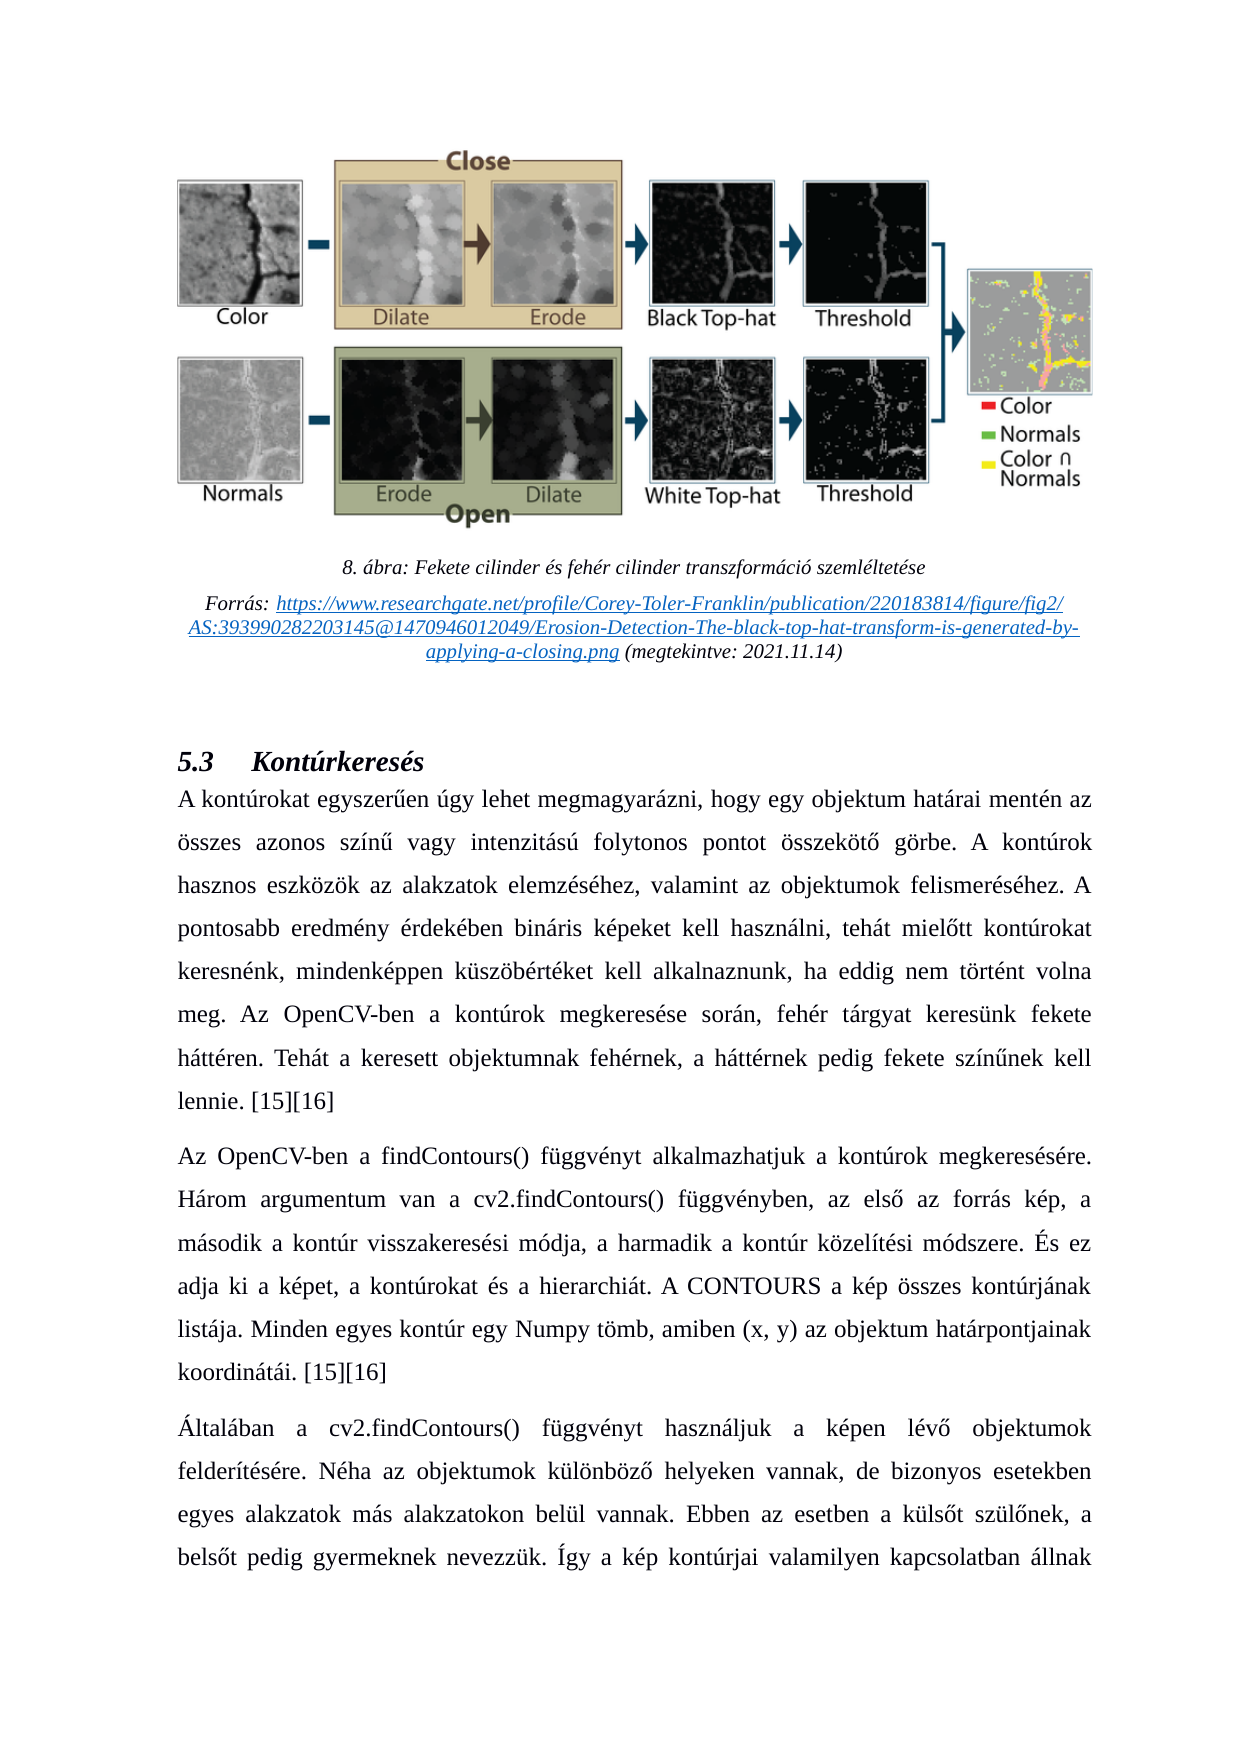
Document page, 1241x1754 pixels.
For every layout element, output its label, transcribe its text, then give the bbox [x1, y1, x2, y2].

text Az OpenCV-ben a findContours() függvényt alkalmazhatjuk a kontúrok megkeresésére. Három argumentum van a cv2.findContours() függvényben, az első az forrás kép, a második a kontúr visszakeresési módja, a harmadik a kontúr közelítési módszere. És ez adja ki a képet, a kontúrokat és a hierarchiát. A CONTOURS a kép összes kontúrjának listája. Minden egyes kontúr egy Numpy tömb, amiben (x, y) az objektum határpontjainak koordinátái. [15][16] [177, 1141, 1092, 1386]
subtitle Kontúrkeresés [177, 744, 1092, 778]
text A kontúrokat egyszerűen úgy lehet megmagyarázni, hogy egy objektum határai mentén az összes azonos színű vagy intenzitású folytonos pontot összekötő görbe. A kontúrok hasznos eszközök az alakzatok elemzéséhez, valamint az objektumok felismeréséhez. A pontosabb eredmény érdekében bináris képeket kell használni, tehát mielőtt kontúrokat keresnénk, mindenképpen küszöbértéket kell alkalnaznunk, ha eddig nem történt volna meg. Az OpenCV-ben a kontúrok megkeresése során, fehér tárgyat keresünk fekete háttéren. Tehát a keresett objektumnak fehérnek, a háttérnek pedig fekete színűnek kell lennie. [15][16] [177, 784, 1092, 1114]
text Forrás: https://www.researchgate.net/profile/Corey-Toler-Franklin/publication/220183814/figure/fig2/AS:393990282203145@1470946012049/Erosion-Detection-The-black-top-hat-transform-is-generated-by-applying-a-closing.png (megtekintve: 2021.11.14) [177, 591, 1092, 663]
text 8. ábra: Fekete cilinder és fehér cilinder transzformáció szemléltetése [177, 555, 1092, 579]
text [177, 1413, 1092, 1571]
picture [177, 147, 1093, 537]
